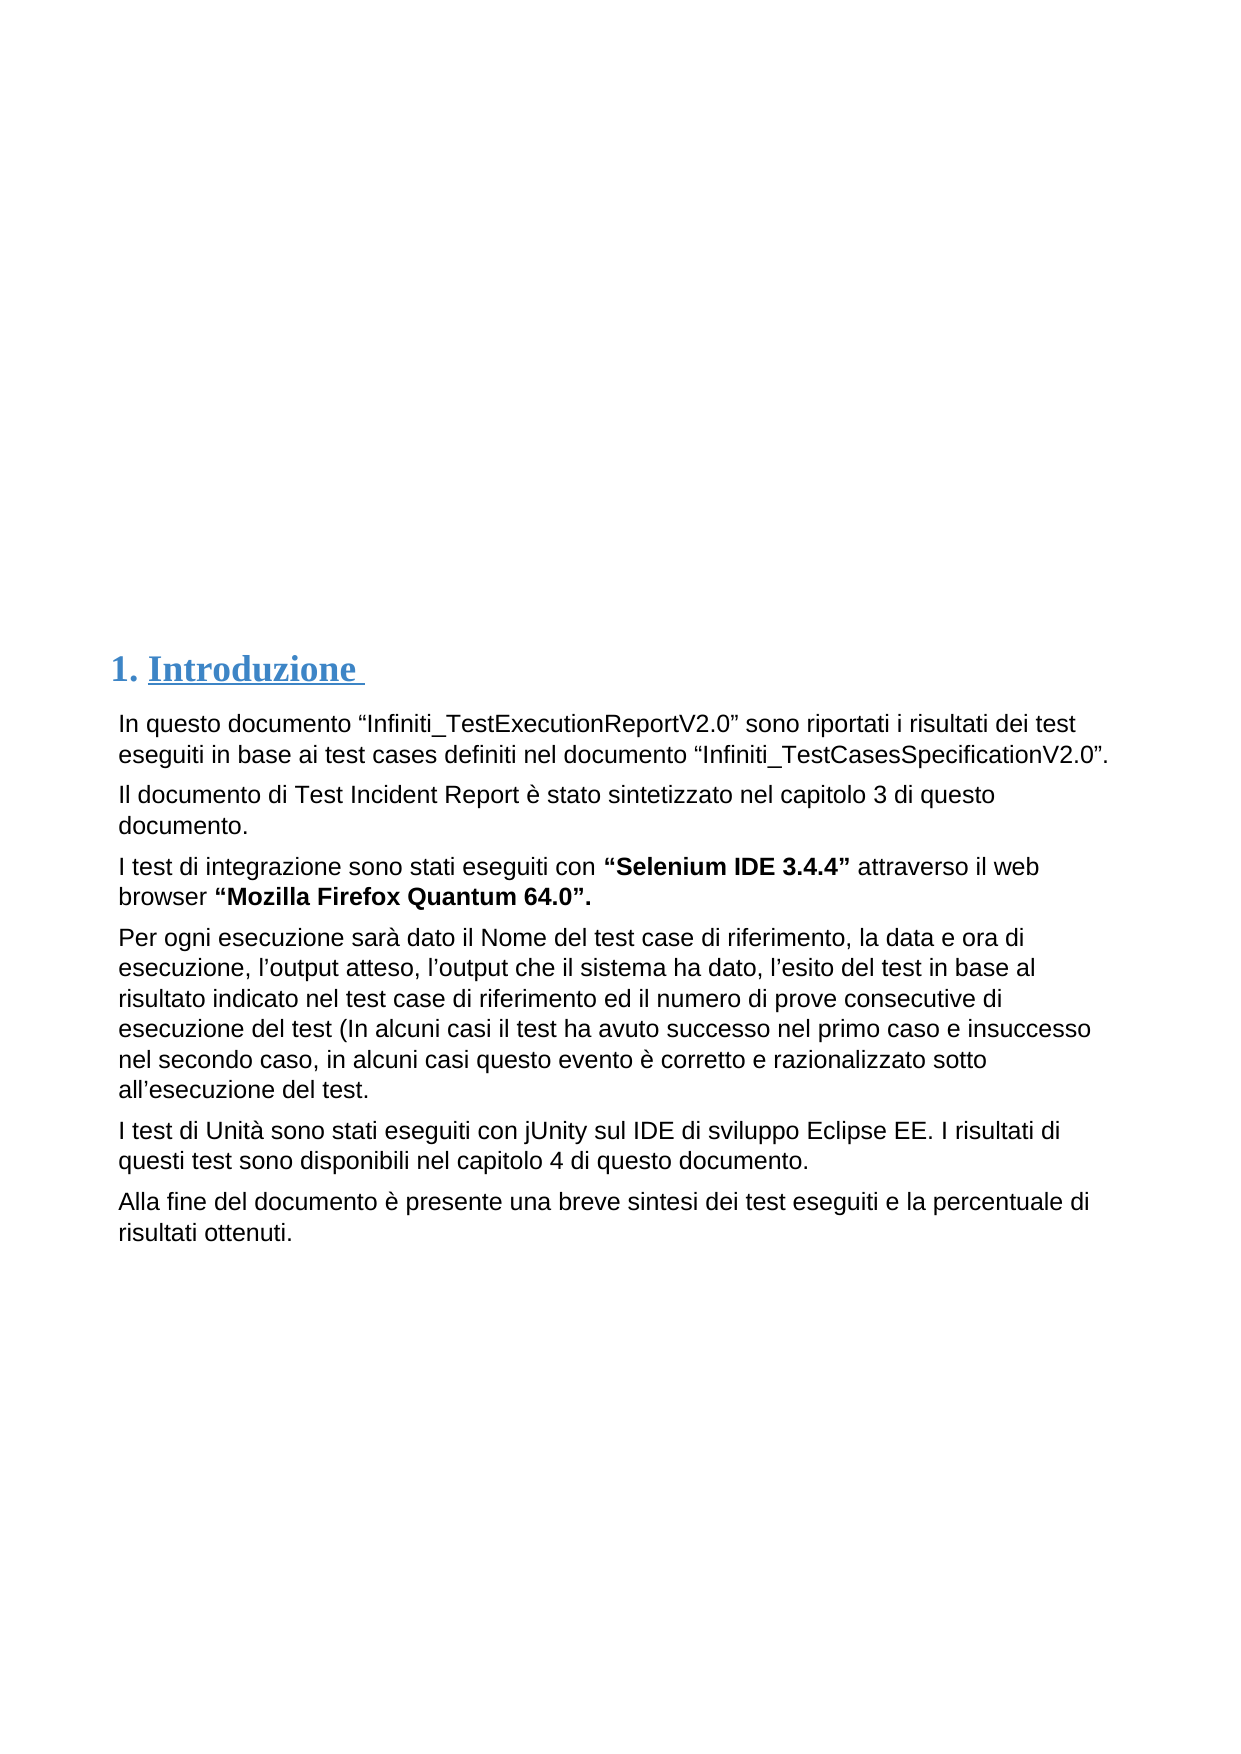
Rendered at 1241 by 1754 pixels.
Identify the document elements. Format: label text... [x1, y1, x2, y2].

text In questo documento “Infiniti_TestExecutionReportV2.0” sono riportati i risultati dei test eseguiti in base ai test cases definiti nel documento “Infiniti_TestCasesSpecificationV2.0”. [118, 709, 1122, 768]
text I test di Unità sono stati eseguiti con jUnity sul IDE di sviluppo Eclipse EE. I risultati di questi test sono disponibili nel capitolo 4 di questo documento. [118, 1116, 1122, 1175]
text Per ogni esecuzione sarà dato il Nome del test case di riferimento, la data e ora di esecuzione, l’output atteso, l’output che il sistema ha dato, l’esito del test in base al risultato indicato nel test case di riferimento ed il numero di prove consecutive di esecuzione del test (In alcuni casi il test ha avuto successo nel primo caso e insuccesso nel secondo caso, in alcuni casi questo evento è corretto e razionalizzato sotto all’esecuzione del test. [118, 923, 1122, 1104]
text Alla fine del documento è presente una breve sintesi dei test eseguiti e la percentuale di risultati ottenuti. [118, 1187, 1122, 1246]
text I test di integrazione sono stati eseguiti con “Selenium IDE 3.4.4” attraverso il web browser “Mozilla Firefox Quantum 64.0”. [118, 852, 1122, 911]
list Introduzione [110, 646, 1122, 689]
text Il documento di Test Incident Report è stato sintetizzato nel capitolo 3 di questo documento. [118, 780, 1122, 839]
